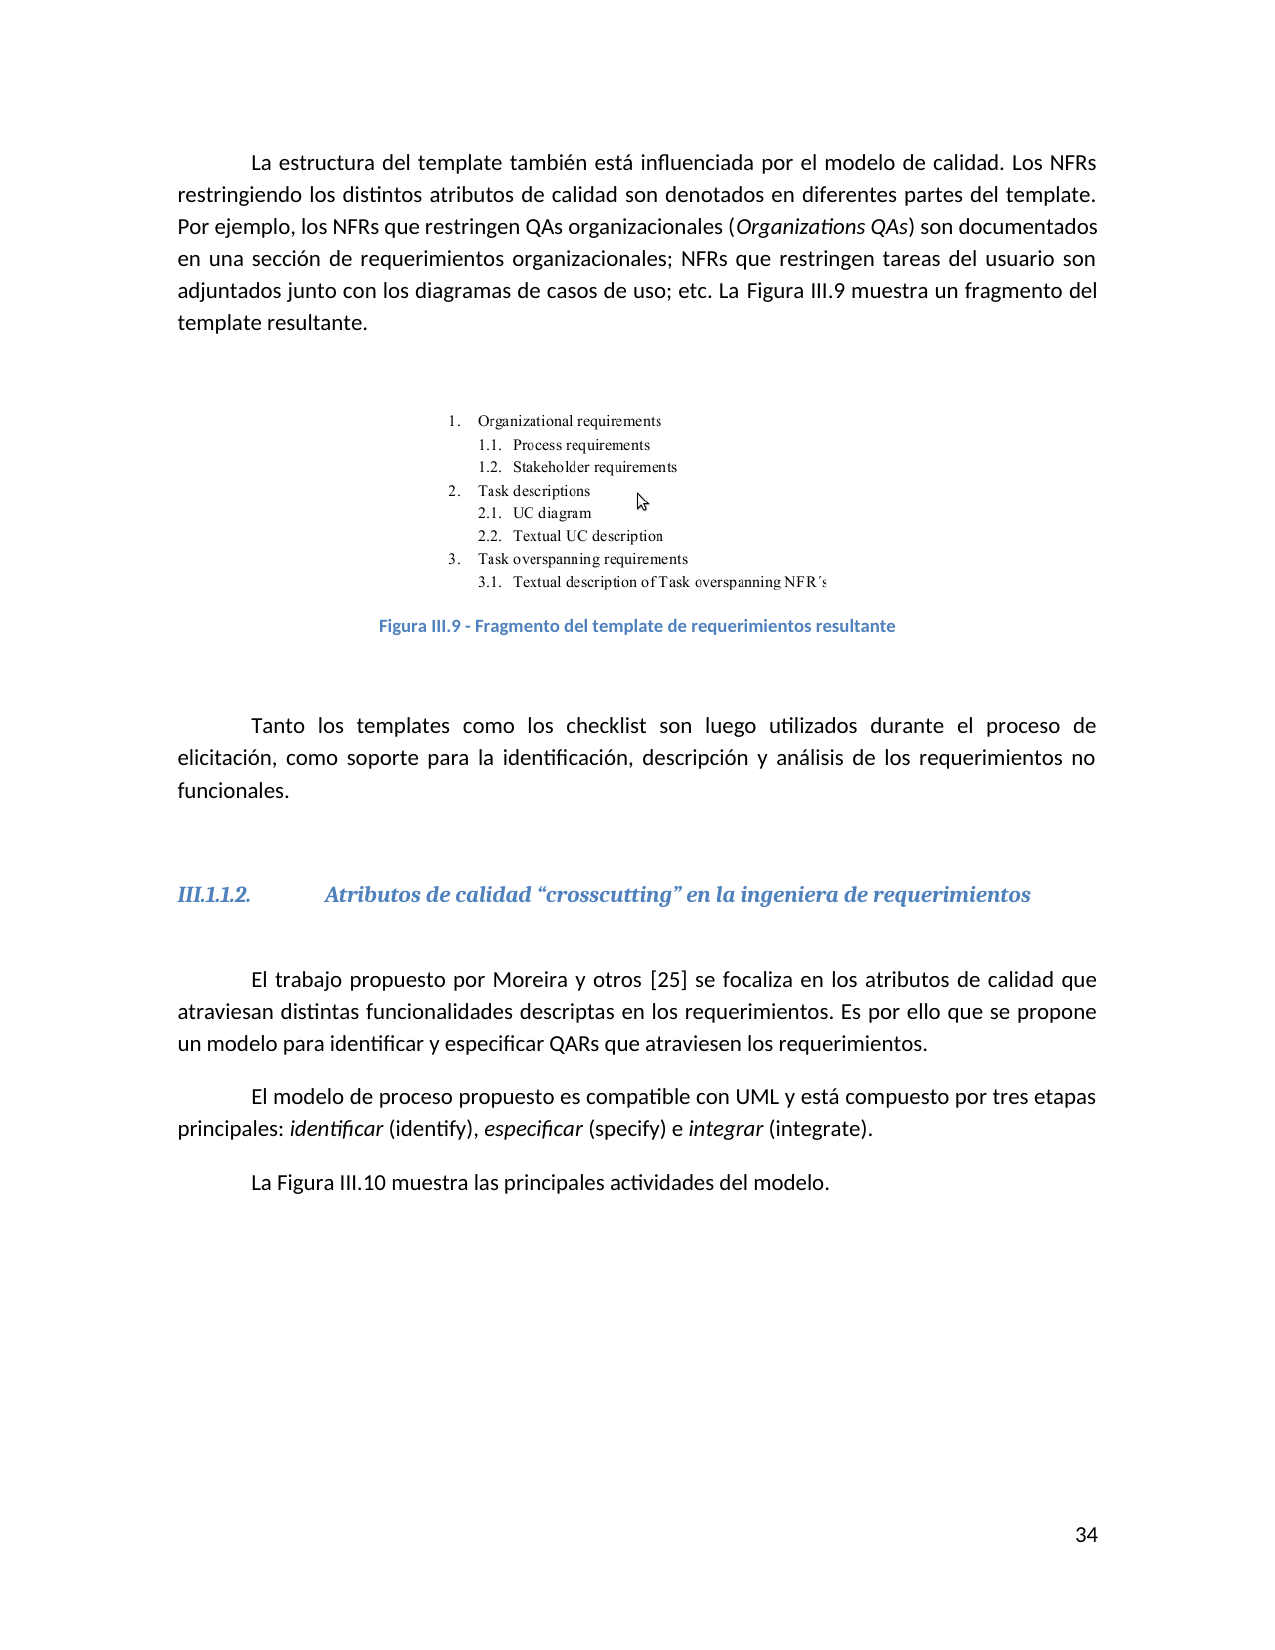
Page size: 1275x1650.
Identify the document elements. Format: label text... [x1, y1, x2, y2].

text El trabajo propuesto por Moreira y otros se focaliza en los atributos de calidad que atraviesan distintas funcionalidades descriptas en los requerimientos. Es por ello que se propone un modelo para identificar y especificar QARs que atraviesen los requerimientos. [177, 965, 1098, 1057]
text Tanto los templates como los checklist son luego utilizados durante el proceso de elicitación, como soporte para la identificación, descripción y análisis de los requerimientos no funcionales. [177, 711, 1098, 804]
subtitle Atributos de calidad “crosscutting” en la ingeniera de requerimientos [177, 882, 1098, 908]
picture [448, 414, 827, 590]
text El modelo de proceso propuesto es compatible con UML y está compuesto por tres etapas principales: identificar (identify), especificar (specify) e integrar (integrate). [177, 1082, 1098, 1143]
